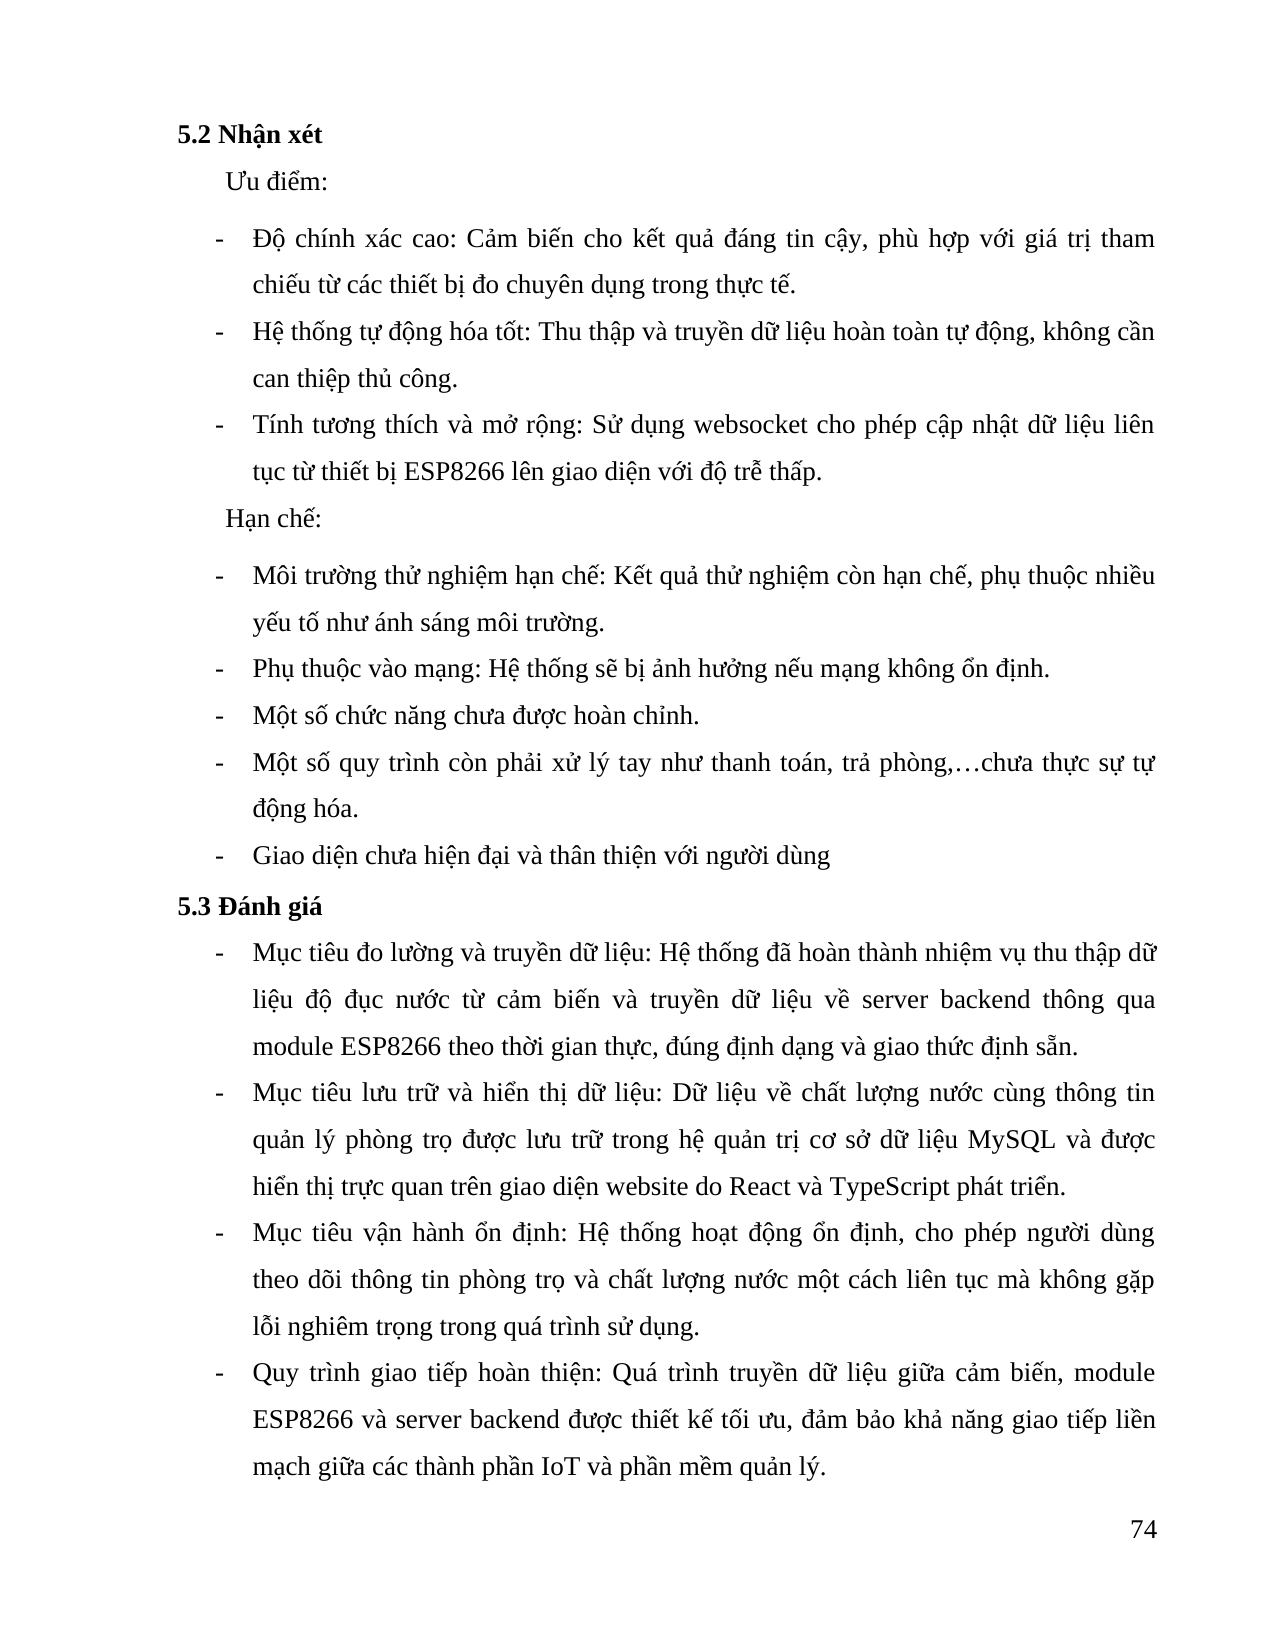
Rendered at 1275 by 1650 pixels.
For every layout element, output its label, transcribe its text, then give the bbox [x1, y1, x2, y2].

list Quy trình giao tiếp hoàn thiện: Quá trình truyền dữ liệu giữa cảm biến, module ESP8266 và server backend được thiết kế tối ưu, đảm bảo khả năng giao tiếp liền mạch giữa các thành phần IoT và phần mềm quản lý. [215, 1356, 1157, 1481]
list Độ chính xác cao: Cảm biến cho kết quả đáng tin cậy, phù hợp với giá trị tham chiếu từ các thiết bị đo chuyên dụng trong thực tế. [215, 222, 1157, 300]
list Phụ thuộc vào mạng: Hệ thống sẽ bị ảnh hưởng nếu mạng không ổn định. [215, 652, 1157, 683]
text Ưu điểm: [177, 165, 1157, 196]
list Mục tiêu lưu trữ và hiển thị dữ liệu: Dữ liệu về chất lượng nước cùng thông tin quản lý phòng trọ được lưu trữ trong hệ quản trị cơ sở dữ liệu MySQL và được hiển thị trực quan trên giao diện website do React và TypeScript phát triển. [215, 1076, 1157, 1201]
text Hạn chế: [177, 502, 1157, 533]
list Một số chức năng chưa được hoàn chỉnh. [215, 699, 1157, 730]
subtitle 5.3 Đánh giá [177, 890, 1157, 921]
list Mục tiêu đo lường và truyền dữ liệu: Hệ thống đã hoàn thành nhiệm vụ thu thập dữ liệu độ đục nước từ cảm biến và truyền dữ liệu về server backend thông qua module ESP8266 theo thời gian thực, đúng định dạng và giao thức định sẵn. [215, 936, 1157, 1061]
list Hệ thống tự động hóa tốt: Thu thập và truyền dữ liệu hoàn toàn tự động, không cần can thiệp thủ công. [215, 315, 1157, 393]
list Môi trường thử nghiệm hạn chế: Kết quả thử nghiệm còn hạn chế, phụ thuộc nhiều yếu tố như ánh sáng môi trường. [215, 559, 1157, 637]
list Giao diện chưa hiện đại và thân thiện với người dùng [215, 839, 1157, 870]
list Tính tương thích và mở rộng: Sử dụng websocket cho phép cập nhật dữ liệu liên tục từ thiết bị ESP8266 lên giao diện với độ trễ thấp. [215, 408, 1157, 486]
list Mục tiêu vận hành ổn định: Hệ thống hoạt động ổn định, cho phép người dùng theo dõi thông tin phòng trọ và chất lượng nước một cách liên tục mà không gặp lỗi nghiêm trọng trong quá trình sử dụng. [215, 1216, 1157, 1341]
list Một số quy trình còn phải xử lý tay như thanh toán, trả phòng,…chưa thực sự tự động hóa. [215, 746, 1157, 823]
subtitle 5.2 Nhận xét [177, 118, 1157, 149]
